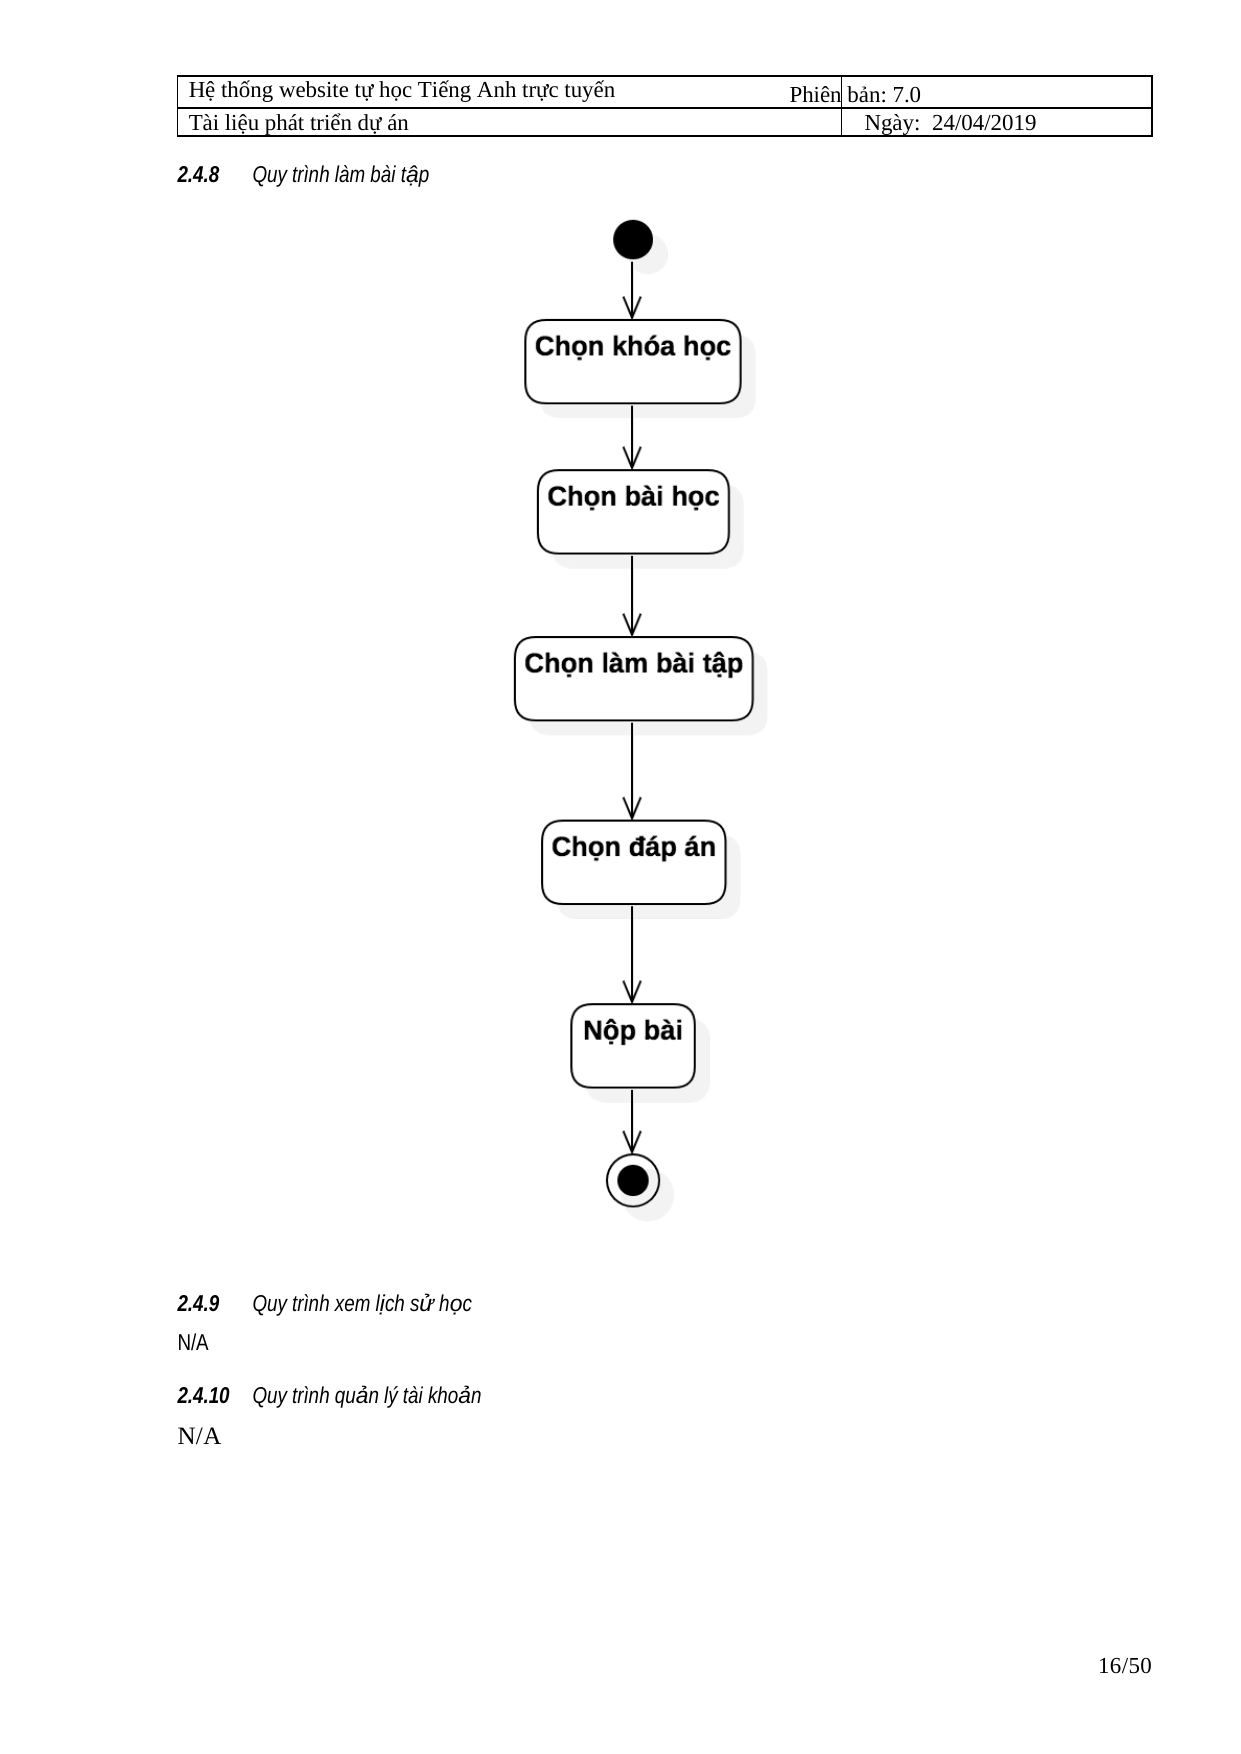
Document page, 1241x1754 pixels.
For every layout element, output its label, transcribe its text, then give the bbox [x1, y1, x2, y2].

subtitle Quy trình làm bài tập [177, 161, 1152, 187]
subtitle Quy trình quản lý tài khoản [177, 1382, 1152, 1408]
picture [494, 200, 835, 1290]
subtitle Quy trình xem lịch sử học [177, 1289, 1152, 1316]
text N/A [177, 1421, 1152, 1450]
text N/A [177, 1329, 1152, 1355]
